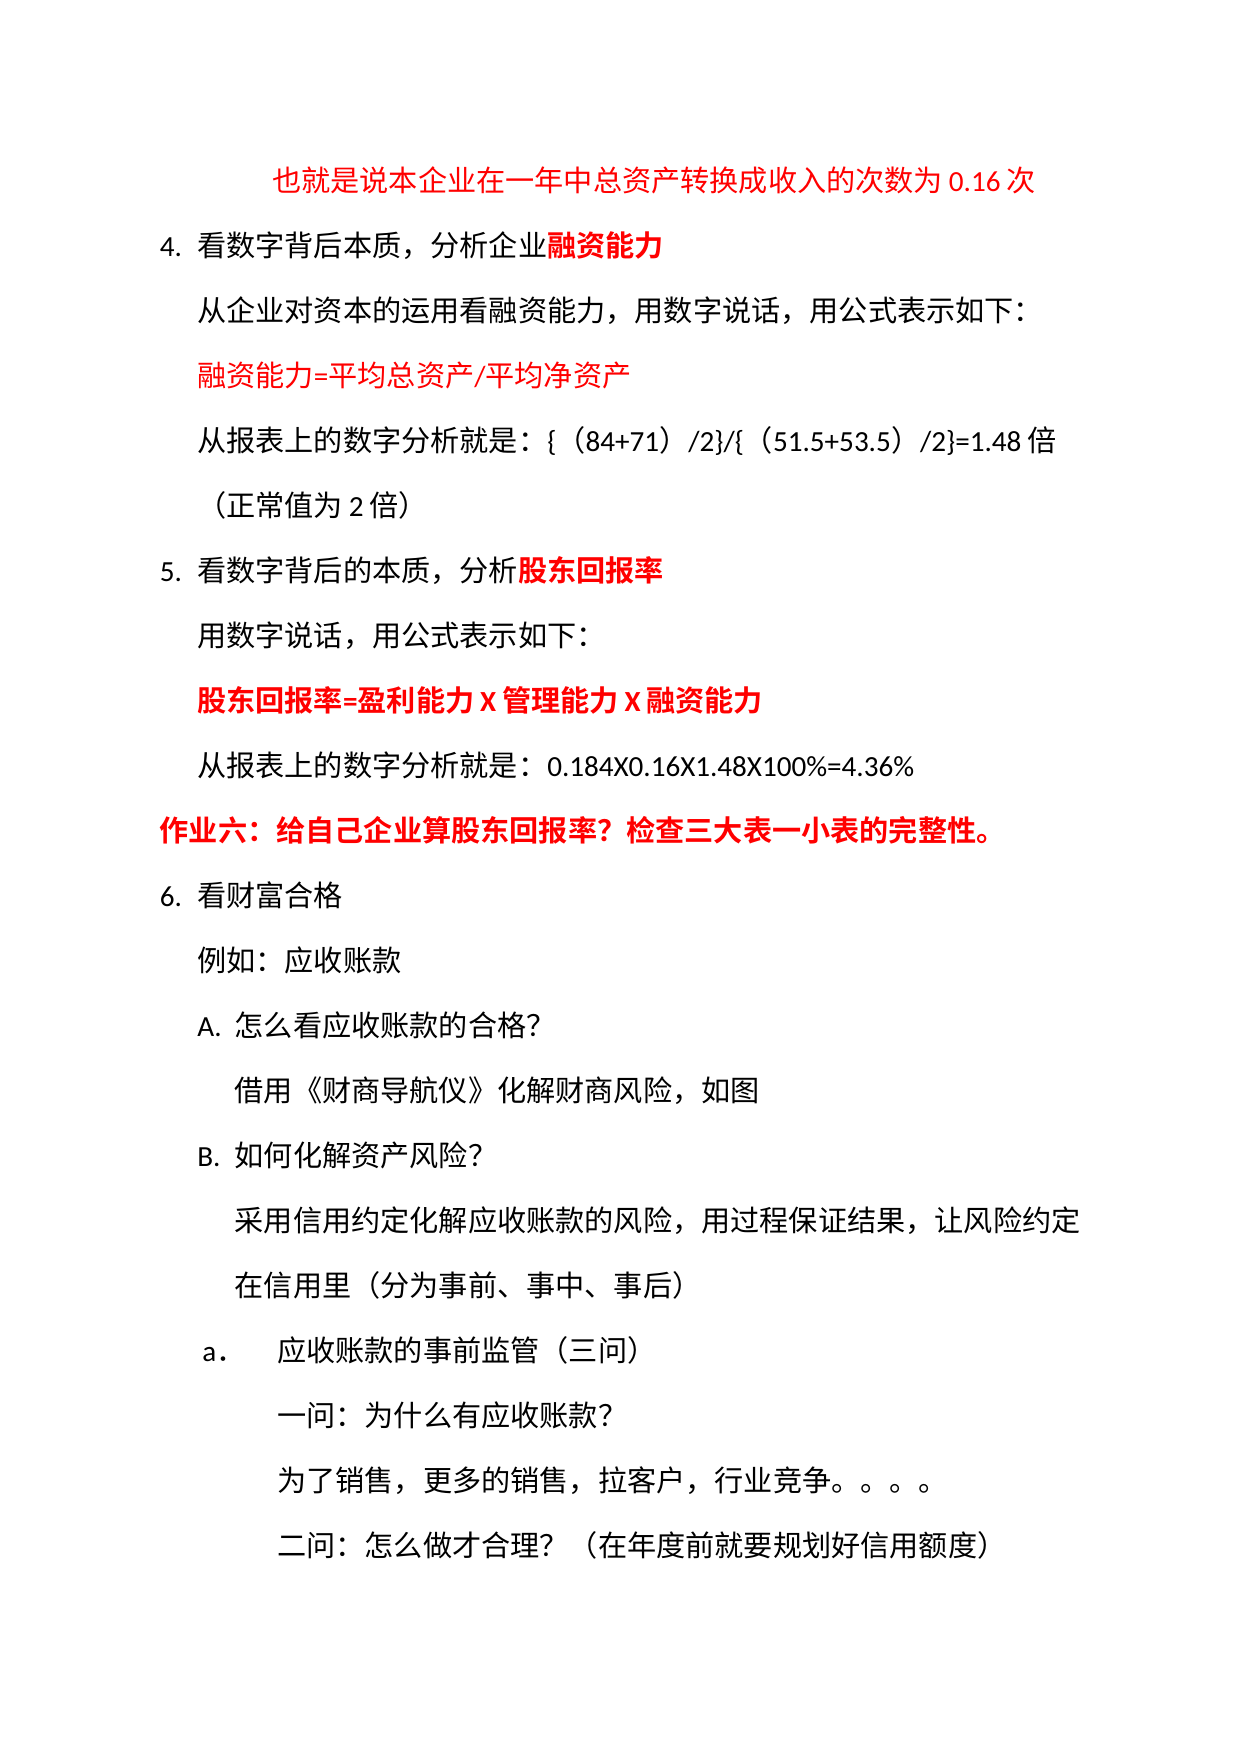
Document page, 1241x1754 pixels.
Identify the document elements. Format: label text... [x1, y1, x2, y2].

list 看数字背后本质，分析企业融资能力 [159, 211, 1081, 276]
list 应收账款的事前监管（三问） [202, 1316, 1081, 1381]
list 二问：怎么做才合理？（在年度前就要规划好信用额度） [277, 1511, 1081, 1576]
list 例如：应收账款 [197, 926, 1081, 991]
list 为了销售，更多的销售，拉客户，行业竞争。。。。 [277, 1446, 1081, 1511]
list 看数字背后的本质，分析股东回报率 [159, 536, 1081, 601]
list （正常值为2倍） [197, 471, 1081, 536]
list 从报表上的数字分析就是：0.184X0.16X1.48X100%=4.36% [197, 731, 1081, 796]
list 借用《财商导航仪》化解财商风险，如图 [234, 1056, 1081, 1121]
list 股东回报率=盈利能力X管理能力X融资能力 [197, 666, 1081, 731]
text 作业六：给自己企业算股东回报率？检查三大表一小表的完整性。 [159, 796, 1081, 861]
list 一问：为什么有应收账款？ [277, 1381, 1081, 1446]
list 也就是说本企业在一年中总资产转换成收入的次数为0.16次 [272, 146, 1081, 211]
list 怎么看应收账款的合格？ [197, 991, 1081, 1056]
list 采用信用约定化解应收账款的风险，用过程保证结果，让风险约定在信用里（分为事前、事中、事后） [234, 1186, 1081, 1316]
list 如何化解资产风险？ [197, 1121, 1081, 1186]
list 从报表上的数字分析就是：{（84+71）/2}/{（51.5+53.5）/2}=1.48倍 [197, 406, 1081, 471]
list 从企业对资本的运用看融资能力，用数字说话，用公式表示如下： [197, 276, 1081, 341]
list 看财富合格 [159, 861, 1081, 926]
list 融资能力=平均总资产/平均净资产 [197, 341, 1081, 406]
list 用数字说话，用公式表示如下： [197, 601, 1081, 666]
